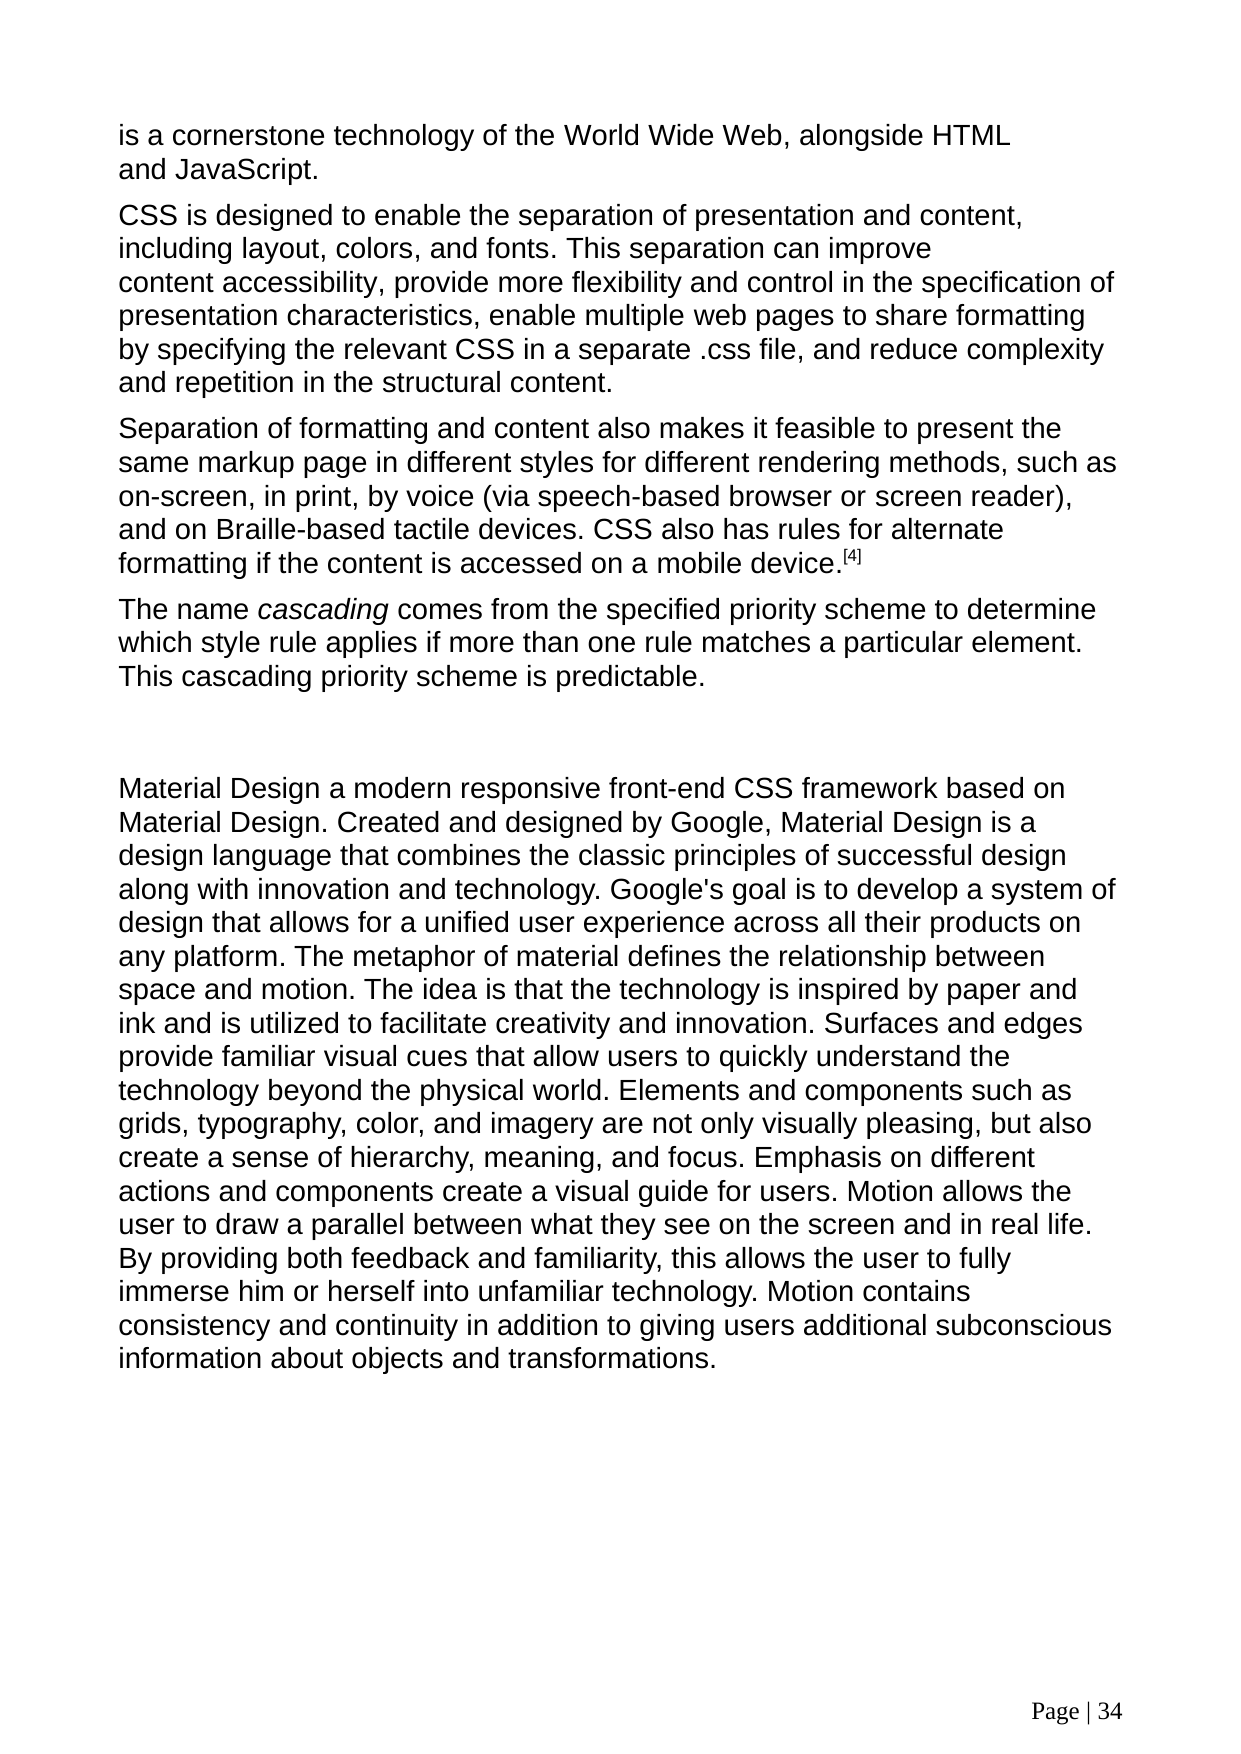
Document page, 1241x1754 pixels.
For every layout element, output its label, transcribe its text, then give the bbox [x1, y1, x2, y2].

text Separation of formatting and content also makes it feasible to present the same markup page in different styles for different rendering methods, such as on-screen, in print, by voice (via speech-based browser or screen reader), and on Braille-based tactile devices. CSS also has rules for alternate formatting if the content is accessed on a mobile device.[4] [118, 411, 1122, 579]
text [118, 118, 1122, 185]
subtitle Material Design a modern responsive front-end CSS framework based on Material Design. Created and designed by Google, Material Design is a design language that combines the classic principles of successful design along with innovation and technology. Google's goal is to develop a system of design that allows for a unified user experience across all their products on any platform. The metaphor of material defines the relationship between space and motion. The idea is that the technology is inspired by paper and ink and is utilized to facilitate creativity and innovation. Surfaces and edges provide familiar visual cues that allow users to quickly understand the technology beyond the physical world. Elements and components such as grids, typography, color, and imagery are not only visually pleasing, but also create a sense of hierarchy, meaning, and focus. Emphasis on different actions and components create a visual guide for users. Motion allows the user to draw a parallel between what they see on the screen and in real life. By providing both feedback and familiarity, this allows the user to fully immerse him or herself into unfamiliar technology. Motion contains consistency and continuity in addition to giving users additional subconscious information about objects and transformations. [118, 771, 1122, 1375]
text CSS is designed to enable the separation of presentation and content, including layout, colors, and fonts. This separation can improve content accessibility, provide more flexibility and control in the specification of presentation characteristics, enable multiple web pages to share formatting by specifying the relevant CSS in a separate .css file, and reduce complexity and repetition in the structural content. [118, 198, 1122, 399]
text The name cascading comes from the specified priority scheme to determine which style rule applies if more than one rule matches a particular element. This cascading priority scheme is predictable. [118, 592, 1122, 692]
